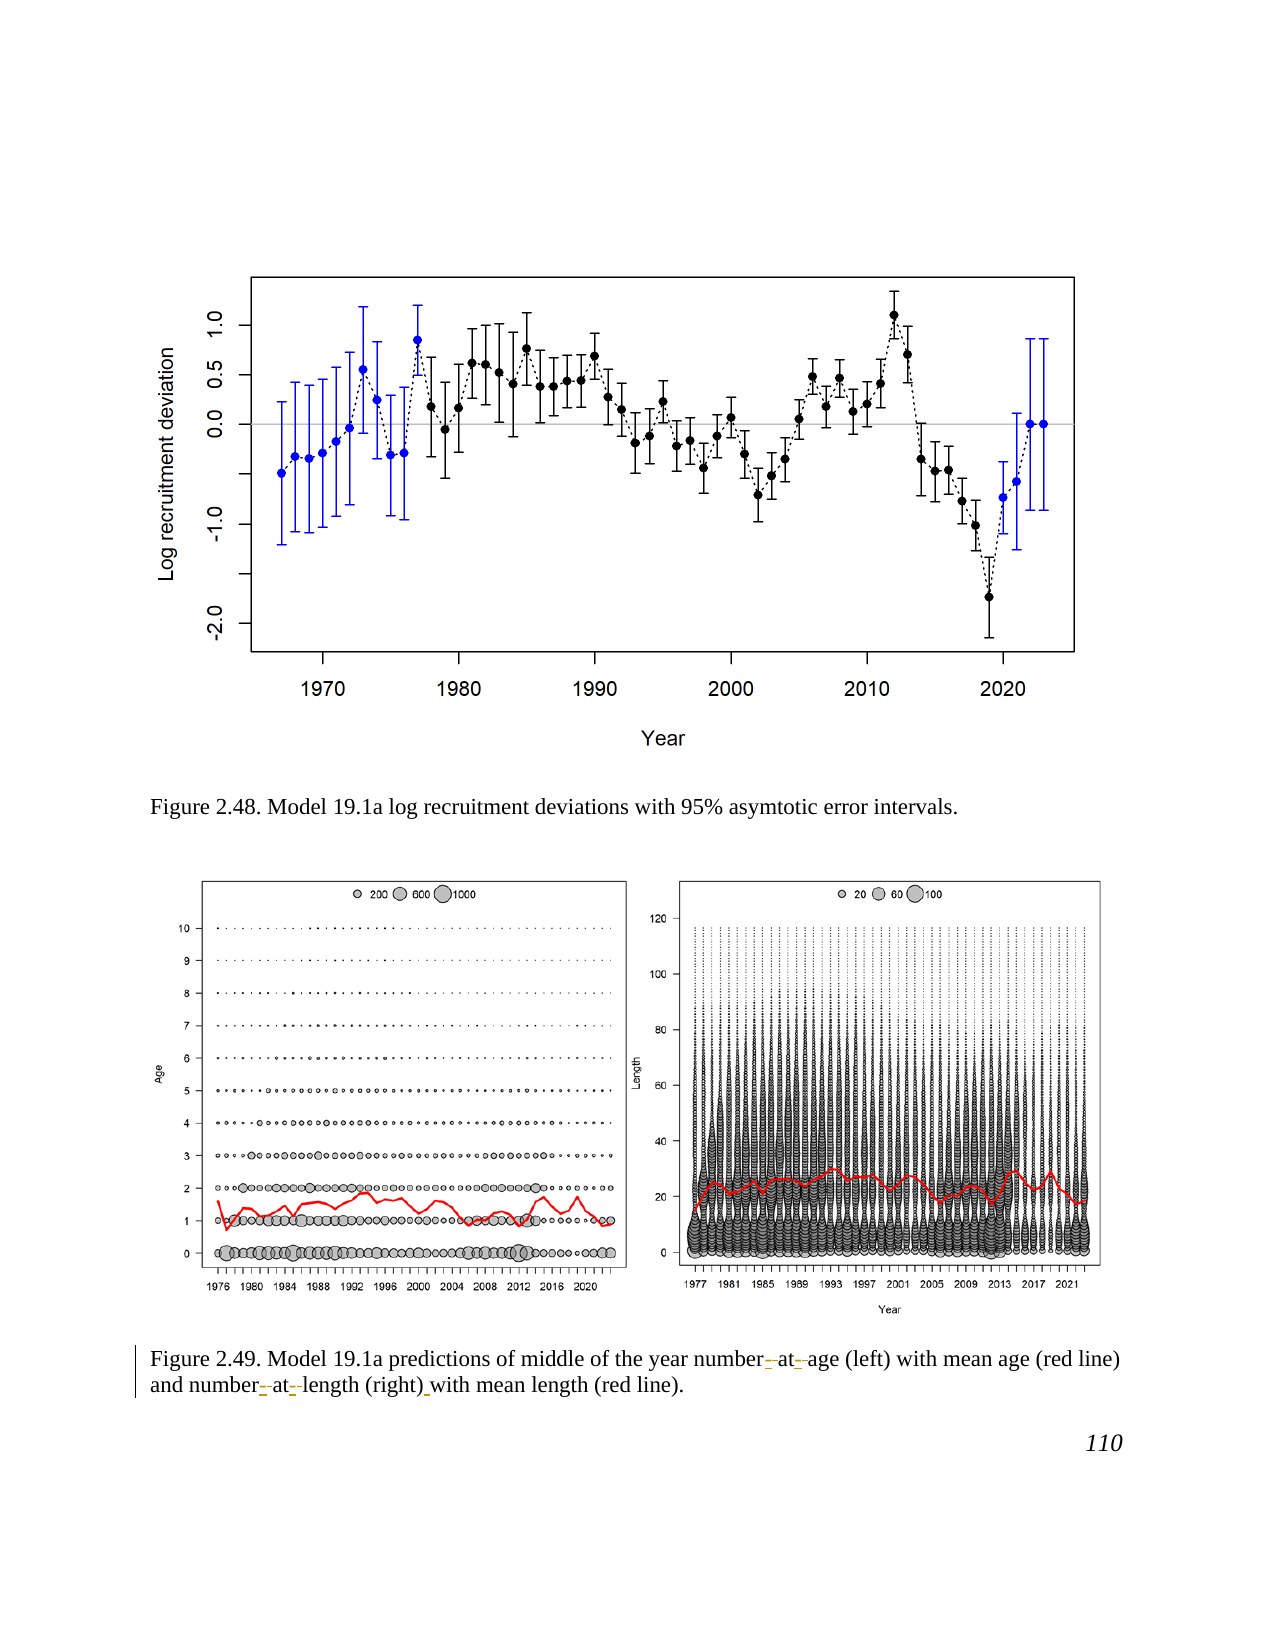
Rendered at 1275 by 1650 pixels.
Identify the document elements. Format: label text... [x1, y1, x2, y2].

picture [150, 176, 1125, 777]
text Figure 2.48. Model 19.1a log recruitment deviations with 95% asymtotic error intervals. [150, 793, 1125, 819]
picture [150, 879, 1125, 1329]
text Figure 2.49. Model 19.1a predictions of middle of the year numberatage (left) with mean age (red line) and numberatlength (right)with mean length (red line). [150, 1345, 1125, 1398]
